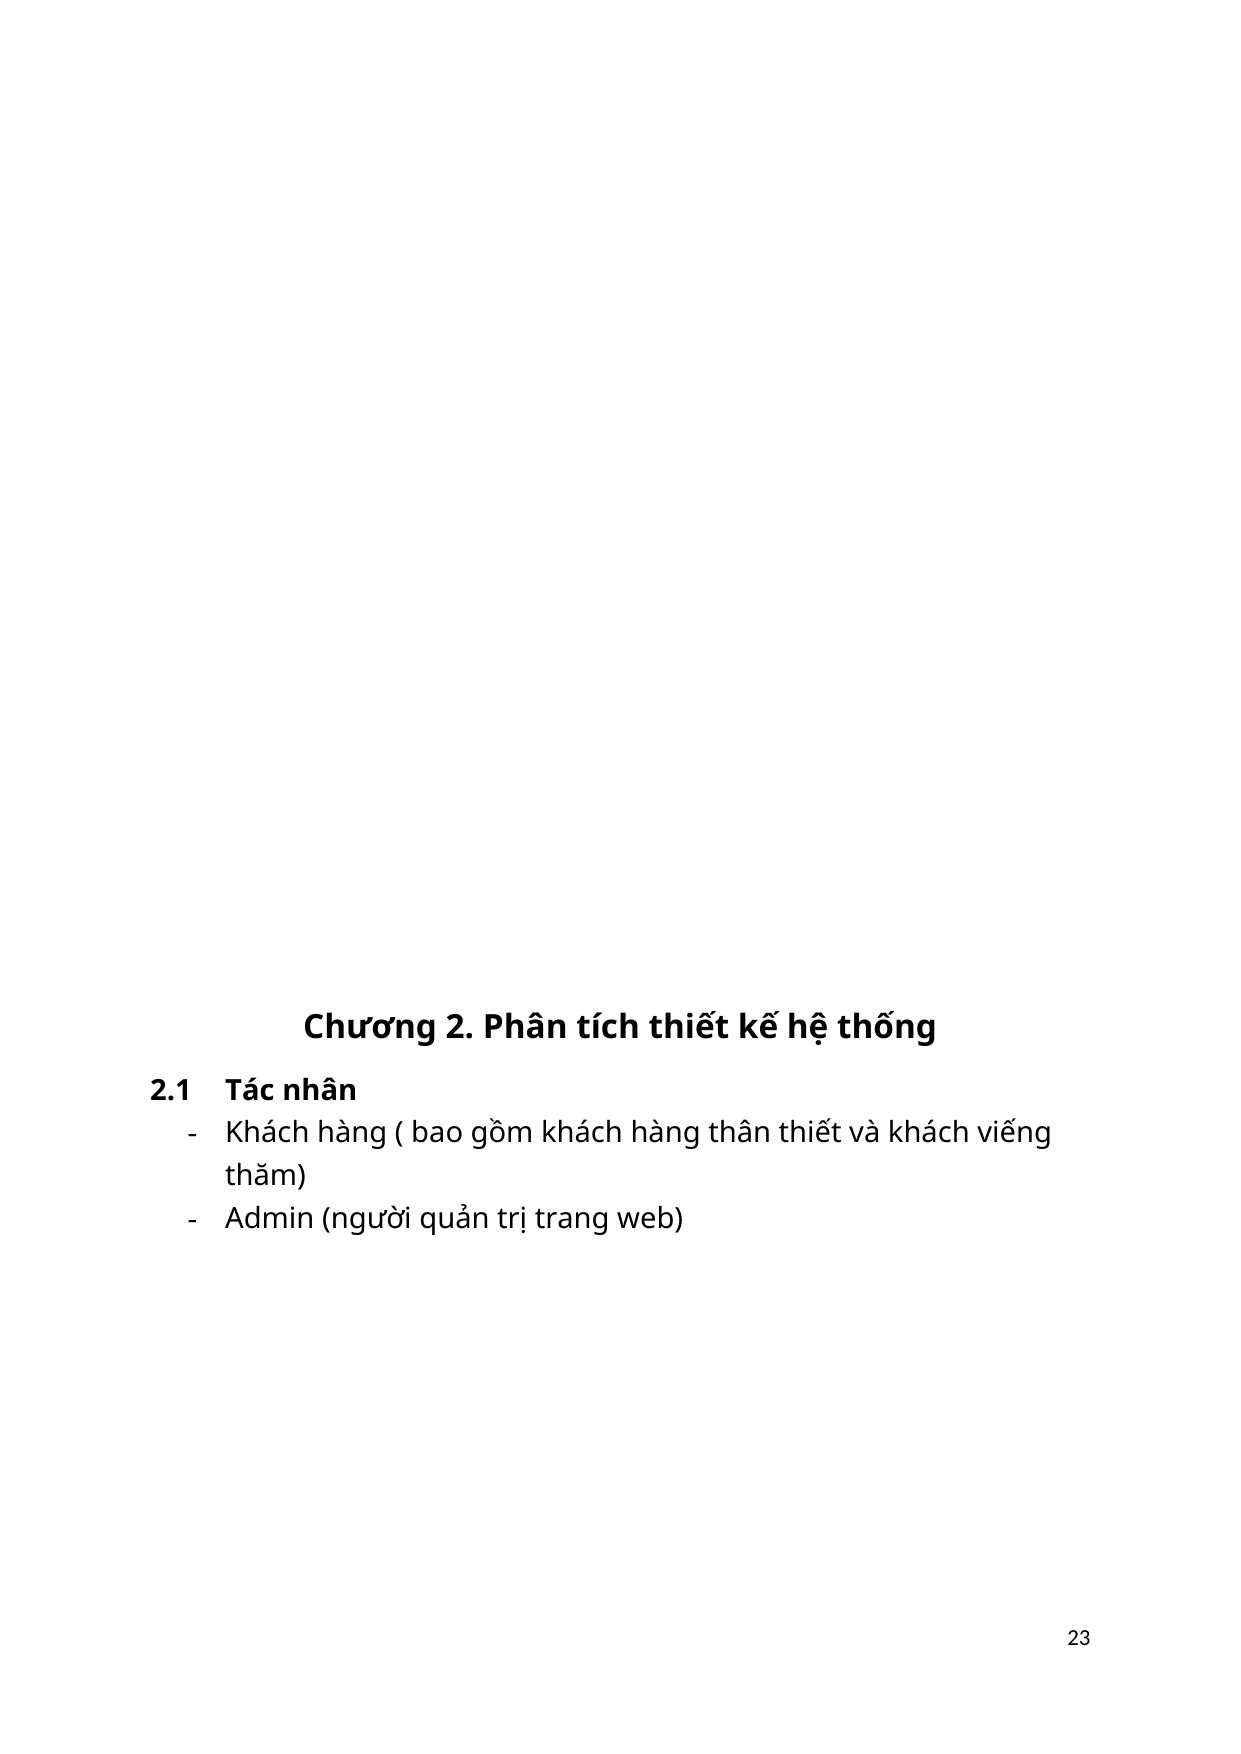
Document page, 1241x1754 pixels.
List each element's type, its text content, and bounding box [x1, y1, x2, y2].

list Admin (người quản trị trang web) [187, 1197, 1090, 1237]
list Tác nhân [150, 1069, 1090, 1108]
text Chương 2. Phân tích thiết kế hệ thống [150, 1003, 1090, 1048]
list Khách hàng ( bao gồm khách hàng thân thiết và khách viếng thăm) [187, 1112, 1090, 1194]
